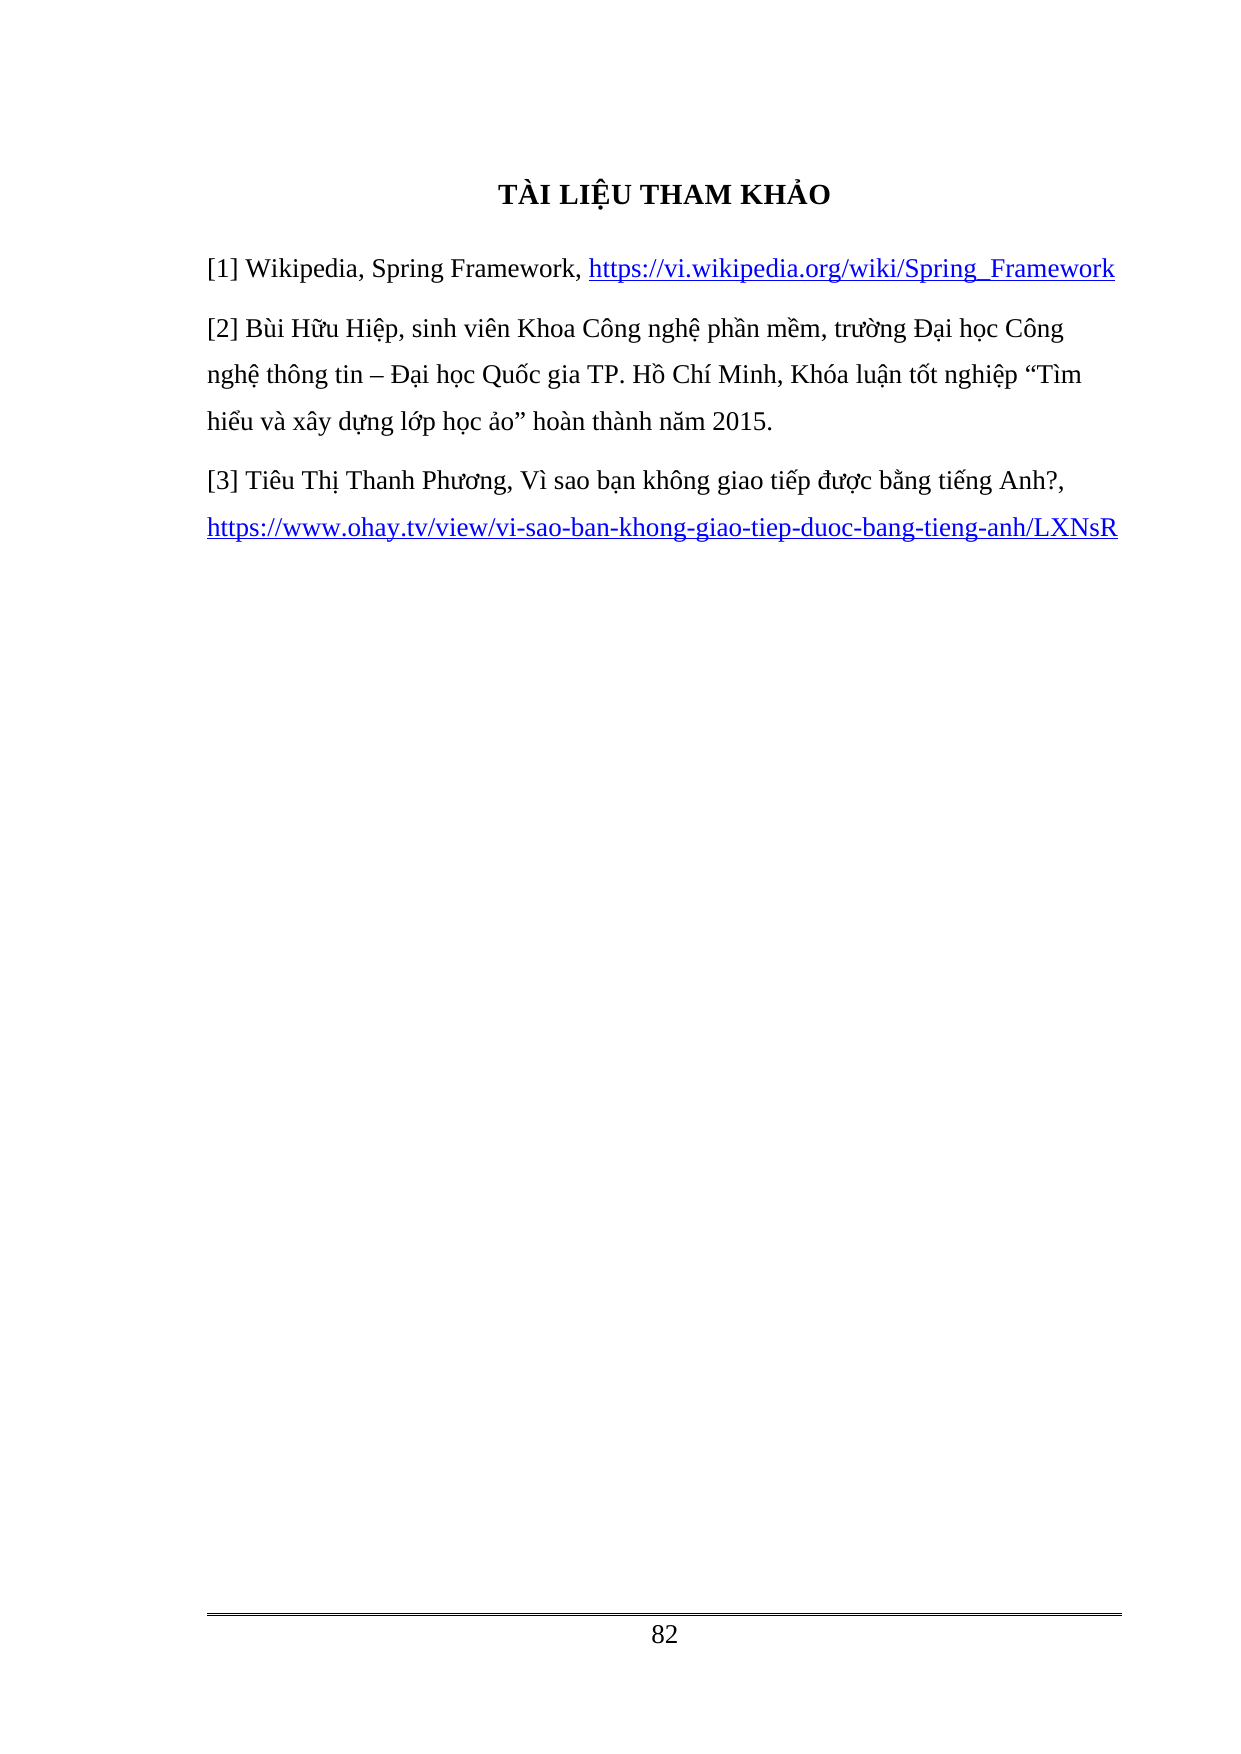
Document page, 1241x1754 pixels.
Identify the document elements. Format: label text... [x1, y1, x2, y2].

text [1] Wikipedia, Spring Framework, https://vi.wikipedia.org/wiki/Spring_Framework [207, 252, 1122, 284]
text [2] Bùi Hữu Hiệp, sinh viên Khoa Công nghệ phần mềm, trường Đại học Công nghệ thông tin – Đại học Quốc gia TP. Hồ Chí Minh, Khóa luận tốt nghiệp “Tìm hiểu và xây dựng lớp học ảo” hoàn thành năm 2015. [207, 312, 1122, 436]
text [3] Tiêu Thị Thanh Phương, Vì sao bạn không giao tiếp được bằng tiếng Anh?, https://www.ohay.tv/view/vi-sao-ban-khong-giao-tiep-duoc-bang-tieng-anh/LXNsR [207, 464, 1122, 542]
title TÀI LIỆU THAM KHẢO [207, 177, 1122, 211]
